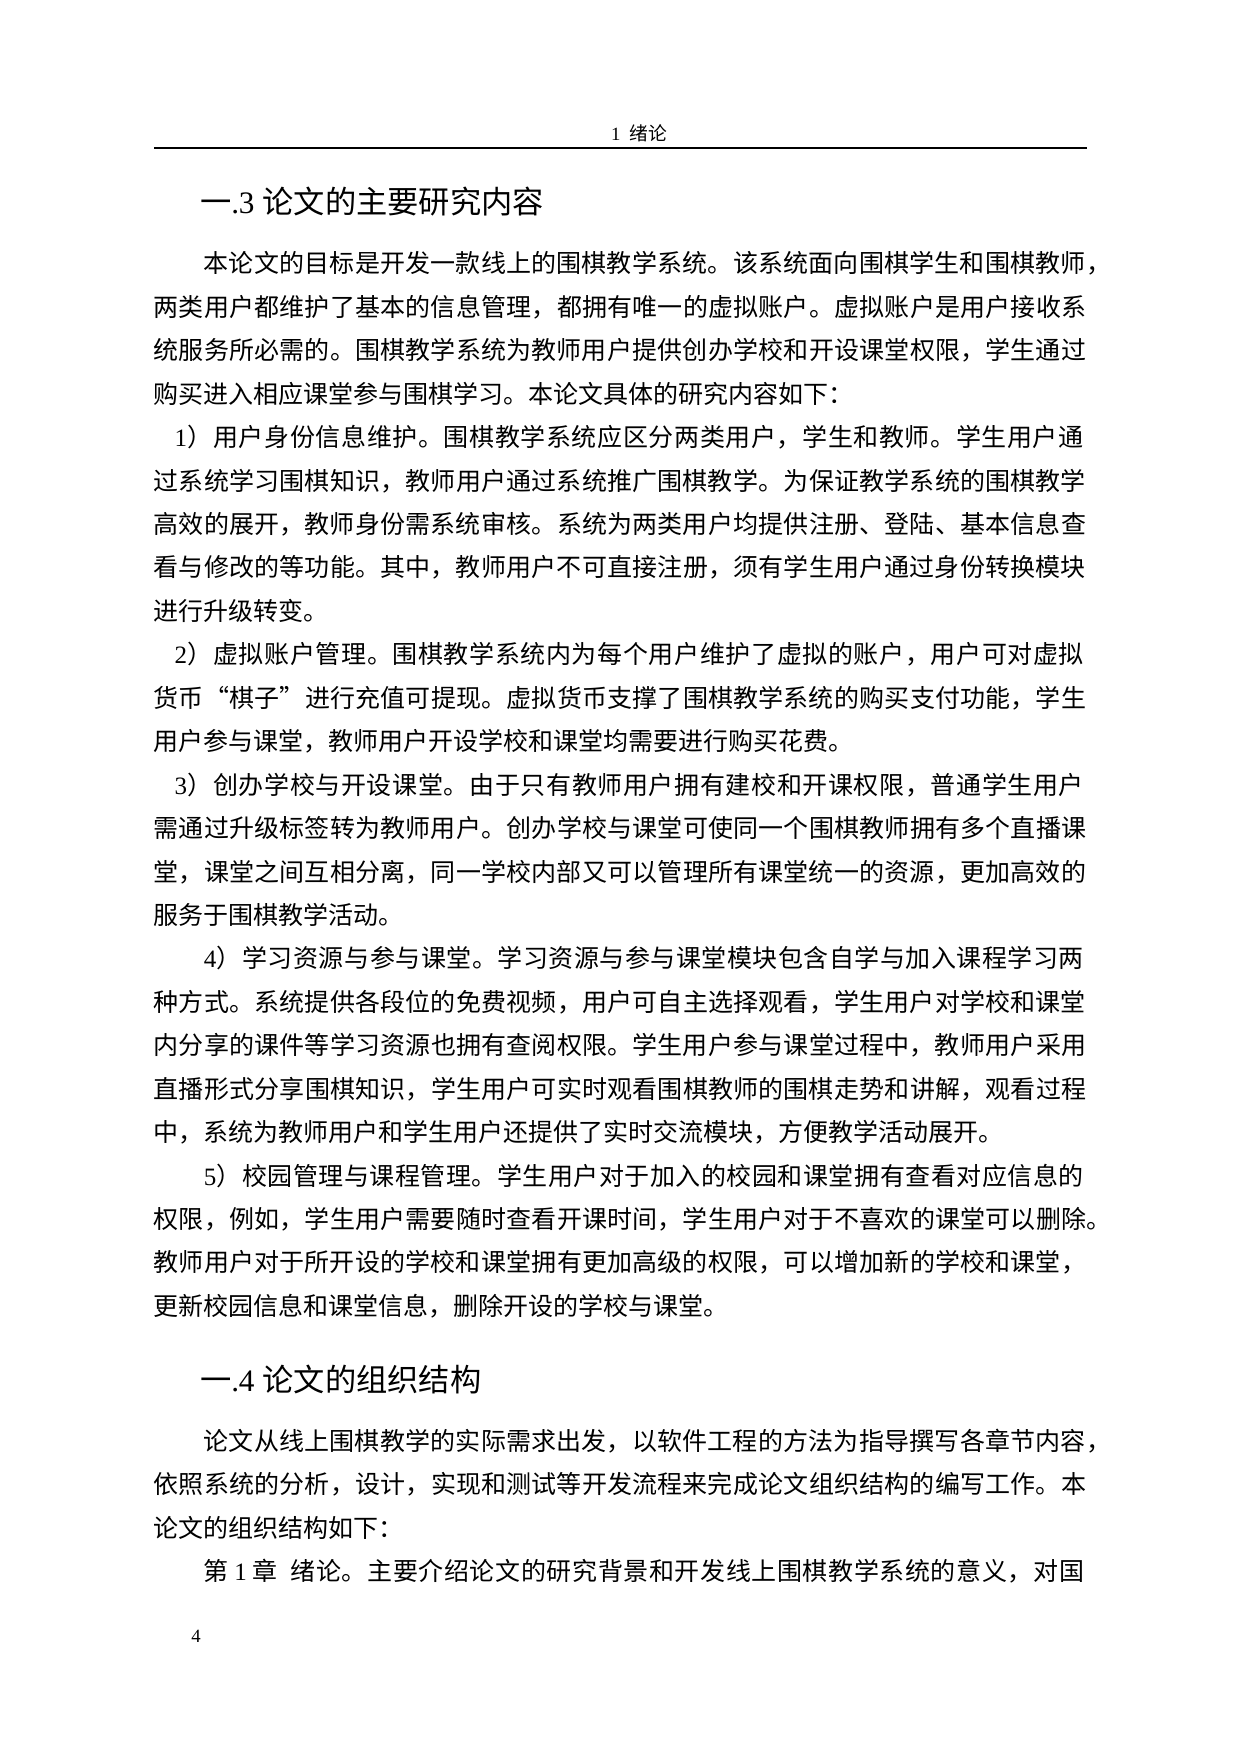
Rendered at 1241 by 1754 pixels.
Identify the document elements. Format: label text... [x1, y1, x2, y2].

text 1）用户身份信息维护。围棋教学系统应区分两类用户，学生和教师。学生用户通过系统学习围棋知识，教师用户通过系统推广围棋教学。为保证教学系统的围棋教学高效的展开，教师身份需系统审核。系统为两类用户均提供注册、登陆、基本信息查看与修改的等功能。其中，教师用户不可直接注册，须有学生用户通过身份转换模块进行升级转变。 [153, 418, 1087, 628]
text 5）校园管理与课程管理。学生用户对于加入的校园和课堂拥有查看对应信息的权限，例如，学生用户需要随时查看开课时间，学生用户对于不喜欢的课堂可以删除。教师用户对于所开设的学校和课堂拥有更加高级的权限，可以增加新的学校和课堂，更新校园信息和课堂信息，删除开设的学校与课堂。 [153, 1156, 1087, 1323]
subtitle 论文的主要研究内容 [200, 177, 1087, 222]
text 2）虚拟账户管理。围棋教学系统内为每个用户维护了虚拟的账户，用户可对虚拟货币“棋子”进行充值可提现。虚拟货币支撑了围棋教学系统的购买支付功能，学生用户参与课堂，教师用户开设学校和课堂均需要进行购买花费。 [153, 635, 1087, 758]
text 本论文的目标是开发一款线上的围棋教学系统。该系统面向围棋学生和围棋教师，两类用户都维护了基本的信息管理，都拥有唯一的虚拟账户。虚拟账户是用户接收系统服务所必需的。围棋教学系统为教师用户提供创办学校和开设课堂权限，学生通过购买进入相应课堂参与围棋学习。本论文具体的研究内容如下： [153, 244, 1087, 410]
text 论文从线上围棋教学的实际需求出发，以软件工程的方法为指导撰写各章节内容，依照系统的分析，设计，实现和测试等开发流程来完成论文组织结构的编写工作。本论文的组织结构如下： [153, 1421, 1087, 1544]
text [153, 1552, 1087, 1588]
text 4）学习资源与参与课堂。学习资源与参与课堂模块包含自学与加入课程学习两种方式。系统提供各段位的免费视频，用户可自主选择观看，学生用户对学校和课堂内分享的课件等学习资源也拥有查阅权限。学生用户参与课堂过程中，教师用户采用直播形式分享围棋知识，学生用户可实时观看围棋教师的围棋走势和讲解，观看过程中，系统为教师用户和学生用户还提供了实时交流模块，方便教学活动展开。 [153, 939, 1087, 1149]
subtitle 论文的组织结构 [200, 1355, 1087, 1400]
text 3）创办学校与开设课堂。由于只有教师用户拥有建校和开课权限，普通学生用户需通过升级标签转为教师用户。创办学校与课堂可使同一个围棋教师拥有多个直播课堂，课堂之间互相分离，同一学校内部又可以管理所有课堂统一的资源，更加高效的服务于围棋教学活动。 [153, 765, 1087, 932]
